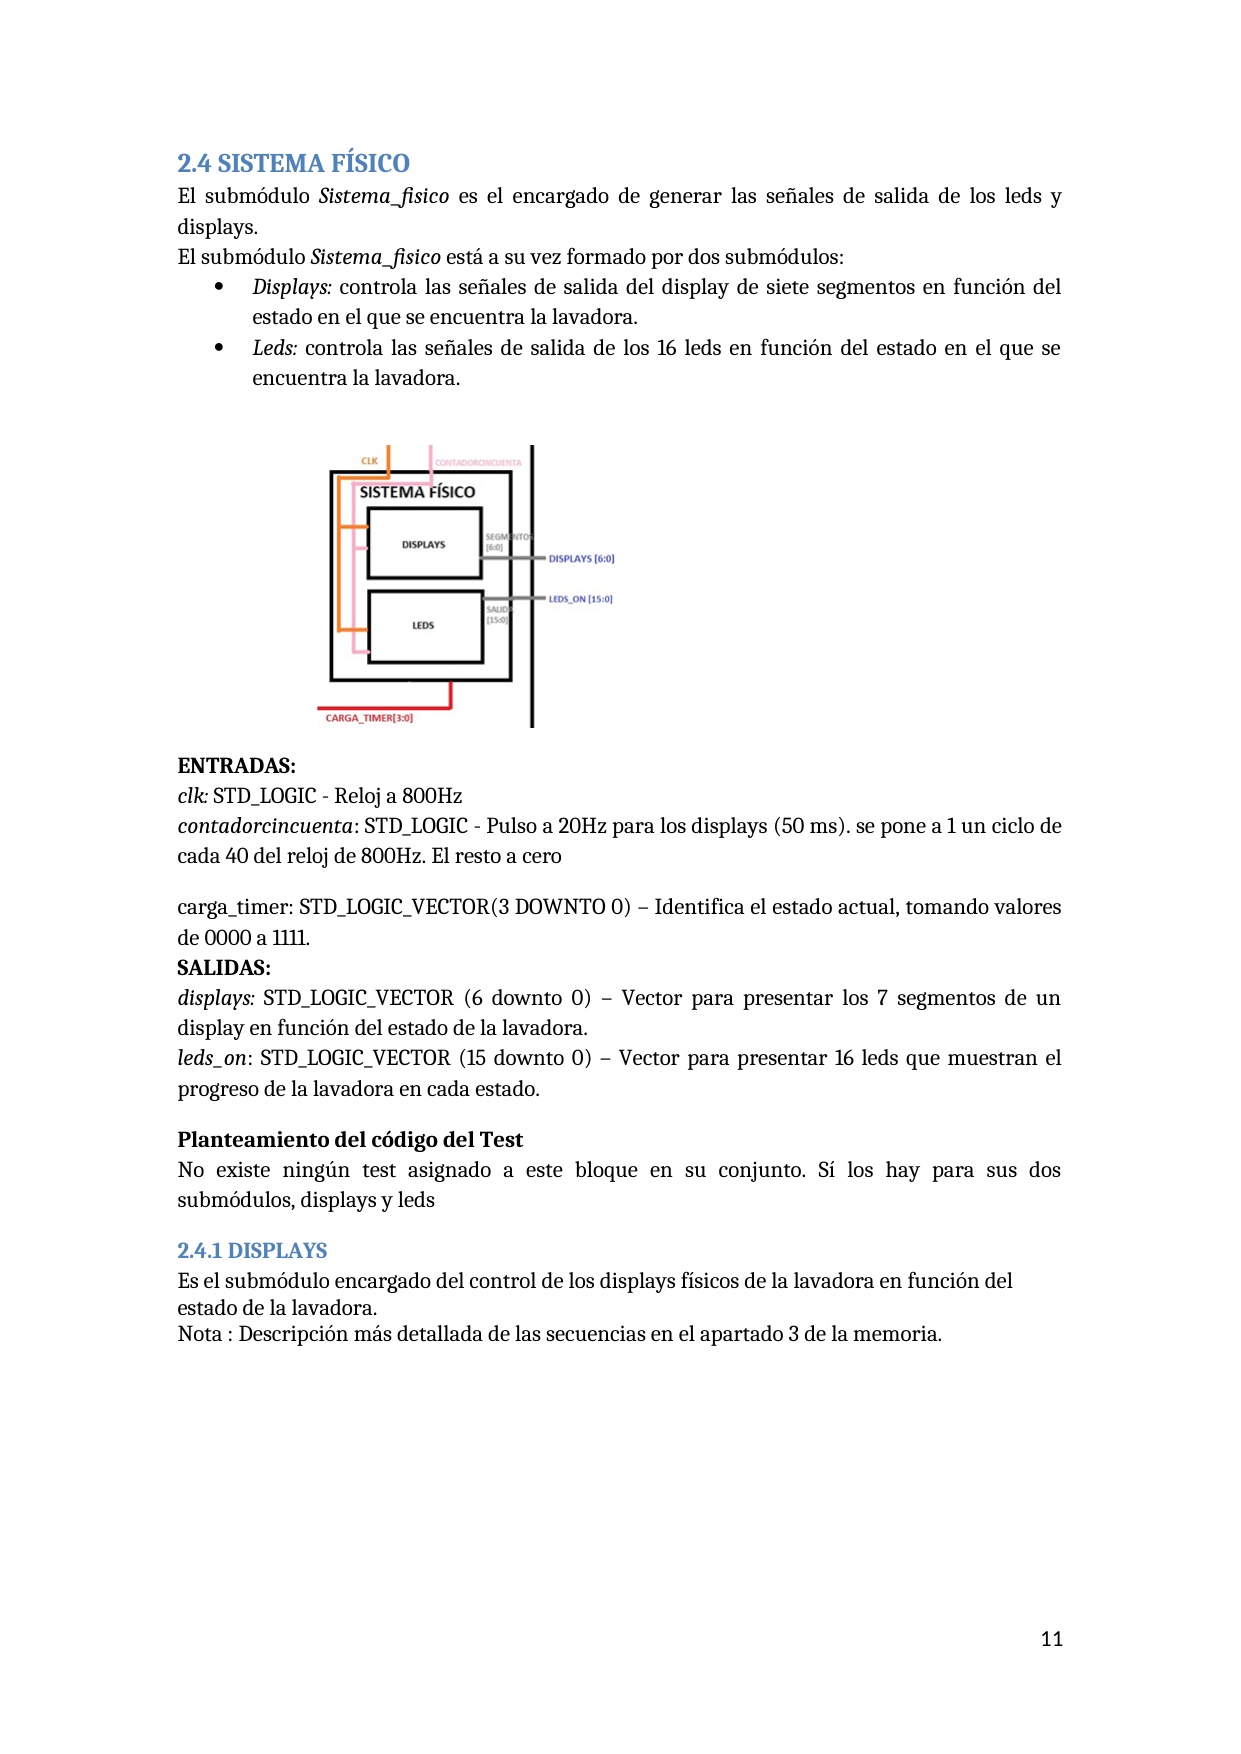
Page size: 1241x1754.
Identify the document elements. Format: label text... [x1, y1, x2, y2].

text El submódulo Sistema_fisico es el encargado de generar las señales de salida de los leds y displays. [177, 183, 1063, 240]
list Displays: controla las señales de salida del display de siete segmentos en función del estado en el que se encuentra la lavadora. [215, 274, 1063, 331]
text No existe ningún test asignado a este bloque en su conjunto. Sí los hay para sus dos submódulos, displays y leds [177, 1157, 1063, 1213]
text Nota : Descripción más detallada de las secuencias en el apartado 3 de la memoria. [177, 1321, 1063, 1347]
text SALIDAS: [177, 954, 1063, 981]
text Planteamiento del código del Test [177, 1126, 1063, 1153]
text leds_on: STD_LOGIC_VECTOR (15 downto 0) – Vector para presentar 16 leds que muestran el progreso de la lavadora en cada estado. [177, 1045, 1063, 1102]
text El submódulo Sistema_fisico está a su vez formado por dos submódulos: [177, 244, 1063, 270]
picture [317, 445, 617, 728]
text clk: STD_LOGIC - Reloj a 800Hz [177, 783, 1063, 809]
list Leds: controla las señales de salida de los 16 leds en función del estado en el que se encuentra la lavadora. [215, 334, 1063, 391]
subtitle 2.4.1 DISPLAYS [177, 1238, 1063, 1264]
text contadorcincuenta: STD_LOGIC - Pulso a 20Hz para los displays (50 ms). se pone a 1 un ciclo de cada 40 del reloj de 800Hz. El resto a cero [177, 813, 1063, 869]
text displays: STD_LOGIC_VECTOR (6 downto 0) – Vector para presentar los 7 segmentos de un display en función del estado de la lavadora. [177, 985, 1063, 1041]
text carga_timer: STD_LOGIC_VECTOR(3 DOWNTO 0) – Identifica el estado actual, tomando valores de 0000 a 1111. [177, 894, 1063, 951]
subtitle 2.4 SISTEMA FÍSICO [177, 148, 1063, 179]
text ENTRADAS: [177, 752, 1063, 779]
text Es el submódulo encargado del control de los displays físicos de la lavadora en función del estado de la lavadora. [177, 1268, 1063, 1321]
